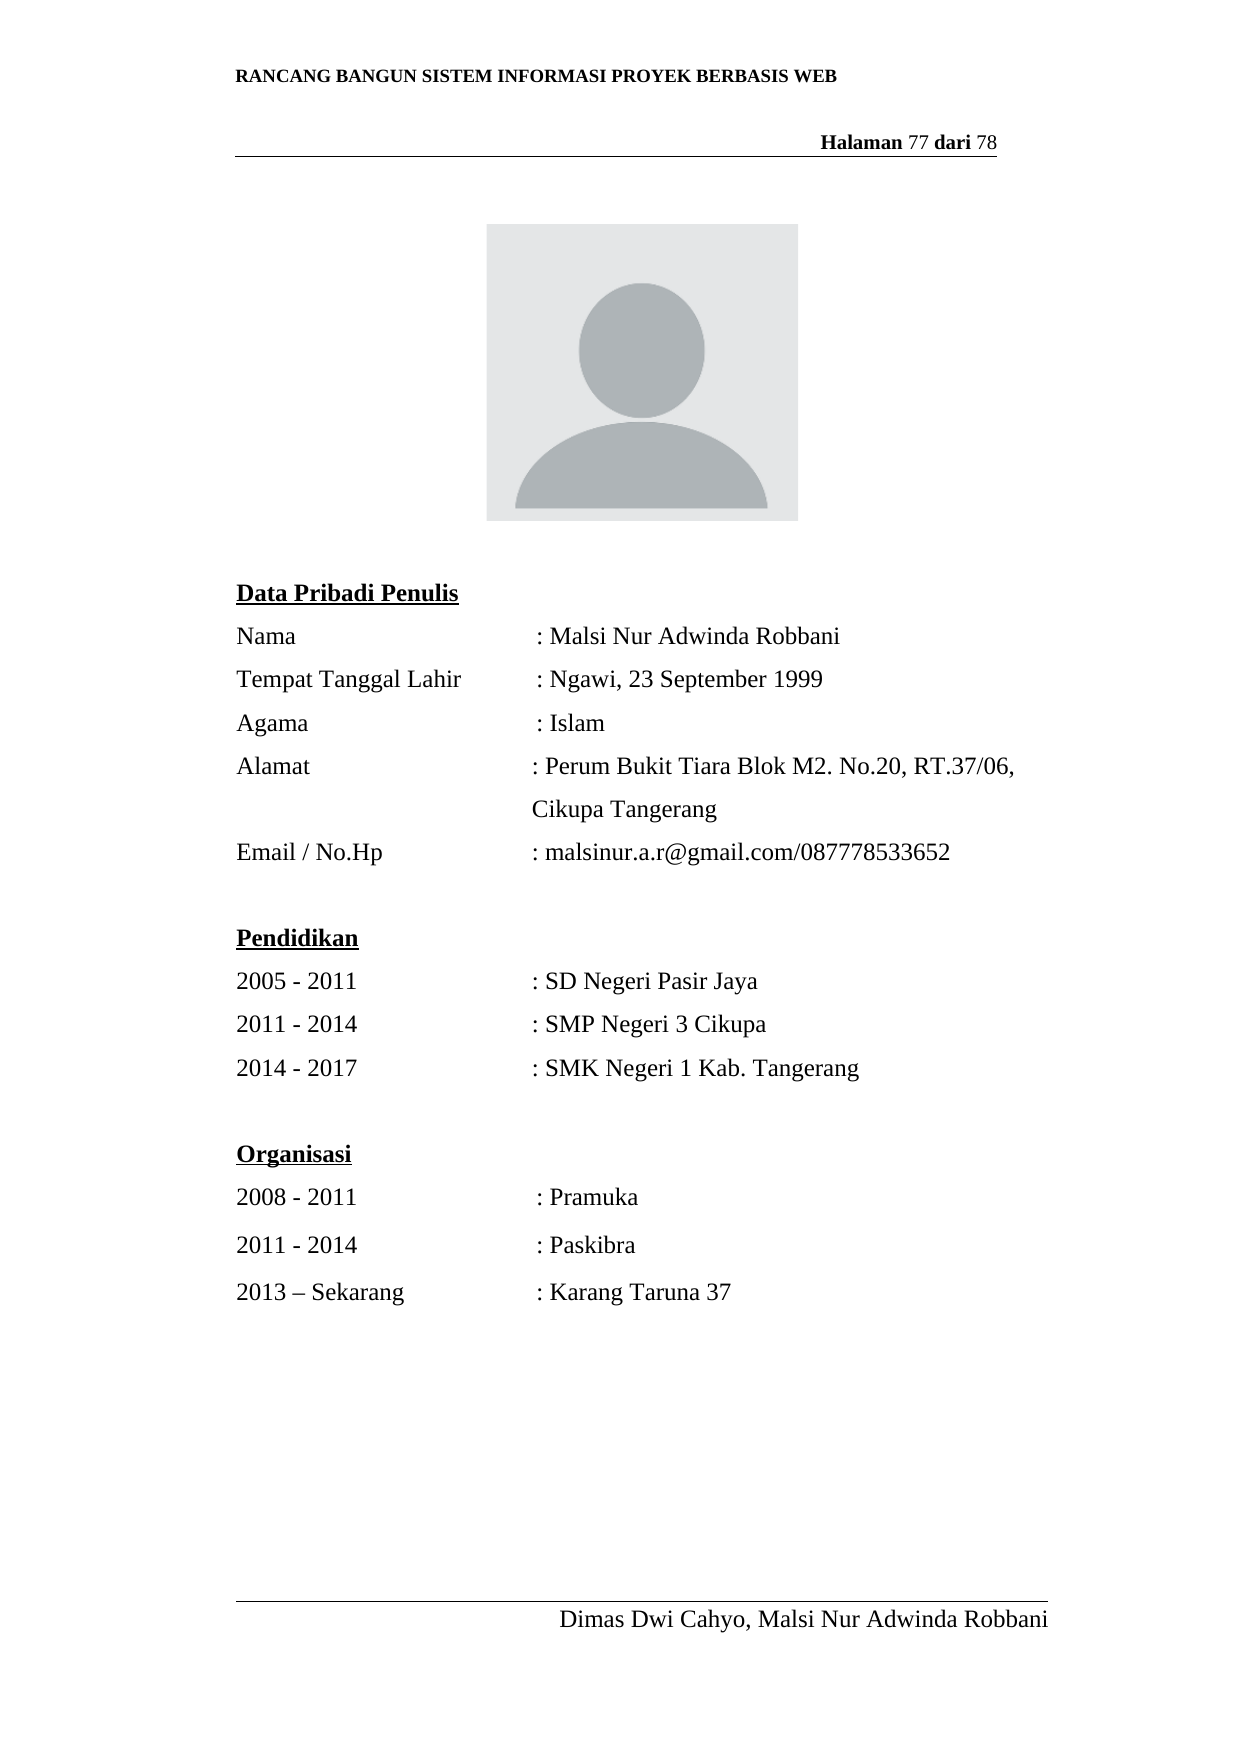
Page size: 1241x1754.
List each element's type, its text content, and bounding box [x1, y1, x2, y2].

text Tempat Tanggal Lahir : Ngawi, 23 September 1999 [236, 664, 1048, 693]
text Alamat : Perum Bukit Tiara Blok M2. No.20, RT.37/06, Cikupa Tangerang [236, 751, 1048, 823]
text Organisasi [236, 1139, 1048, 1168]
text 2011 - 2014 : SMP Negeri 3 Cikupa [236, 1009, 1048, 1038]
text 2013 – Sekarang : Karang Taruna 37 [236, 1277, 1048, 1306]
text Nama : Malsi Nur Adwinda Robbani [236, 621, 1048, 650]
text Data Pribadi Penulis [236, 578, 1048, 607]
text 2005 - 2011 : SD Negeri Pasir Jaya [236, 966, 1048, 995]
text Email / No.Hp : malsinur.a.r@gmail.com/087778533652 [236, 837, 1048, 866]
text Agama : Islam [236, 708, 1048, 736]
text 2011 - 2014 : Paskibra [236, 1230, 1048, 1258]
text 2008 - 2011 : Pramuka [236, 1182, 1048, 1211]
text 2014 - 2017 : SMK Negeri 1 Kab. Tangerang [236, 1053, 1048, 1081]
text Pendidikan [236, 923, 1048, 952]
